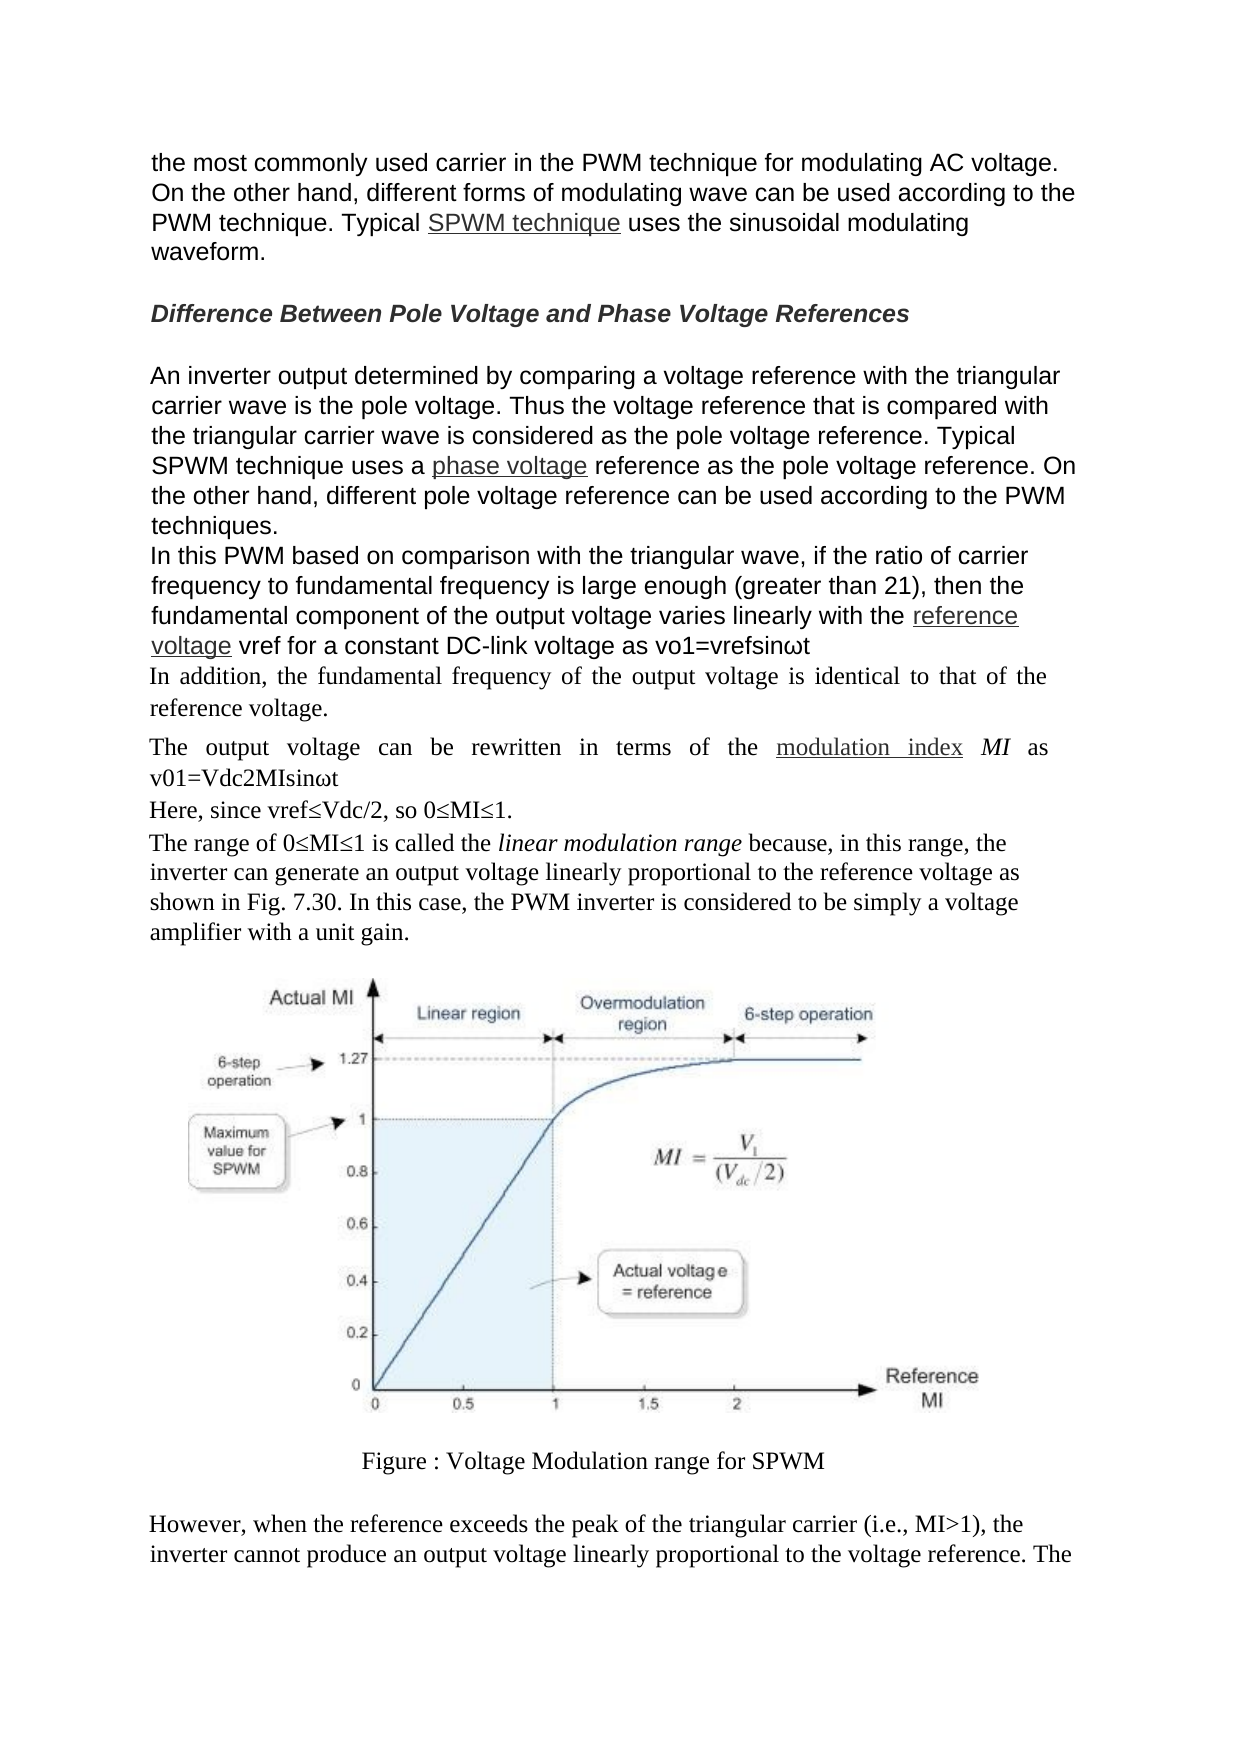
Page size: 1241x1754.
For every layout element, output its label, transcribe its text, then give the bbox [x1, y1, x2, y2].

text In addition, the fundamental frequency of the output voltage is identical to that of the reference voltage. [149, 661, 1048, 722]
picture [188, 978, 979, 1413]
text The range of 0≤MI≤1 is called the linear modulation range because, in this range, the inverter can generate an output voltage linearly proportional to the reference voltage as shown in Fig. 7.30. In this case, the PWM inverter is considered to be simply a voltage amplifier with a unit gain. [149, 828, 1089, 946]
text Difference Between Pole Voltage and Phase Voltage References [151, 299, 1103, 328]
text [150, 148, 1090, 266]
text In this PWM based on comparison with the triangular wave, if the ratio of carrier frequency to fundamental frequency is large enough (greater than 21), then the fundamental component of the output voltage varies linearly with the reference voltage vref for a constant DC-link voltage as vo1=vrefsinωt [150, 541, 1090, 660]
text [149, 1509, 1089, 1568]
text Figure : Voltage Modulation range for SPWM [149, 1446, 1048, 1475]
text Here, since vref≤Vdc/2, so 0≤MI≤1. [149, 796, 1048, 824]
text The output voltage can be rewritten in terms of the modulation index MI as v01=Vdc2MIsinωt [149, 732, 1048, 792]
text An inverter output determined by comparing a voltage reference with the triangular carrier wave is the pole voltage. Thus the voltage reference that is compared with the triangular carrier wave is considered as the pole voltage reference. Typical SPWM technique uses a phase voltage reference as the pole voltage reference. On the other hand, different pole voltage reference can be used according to the PWM techniques. [150, 361, 1090, 539]
